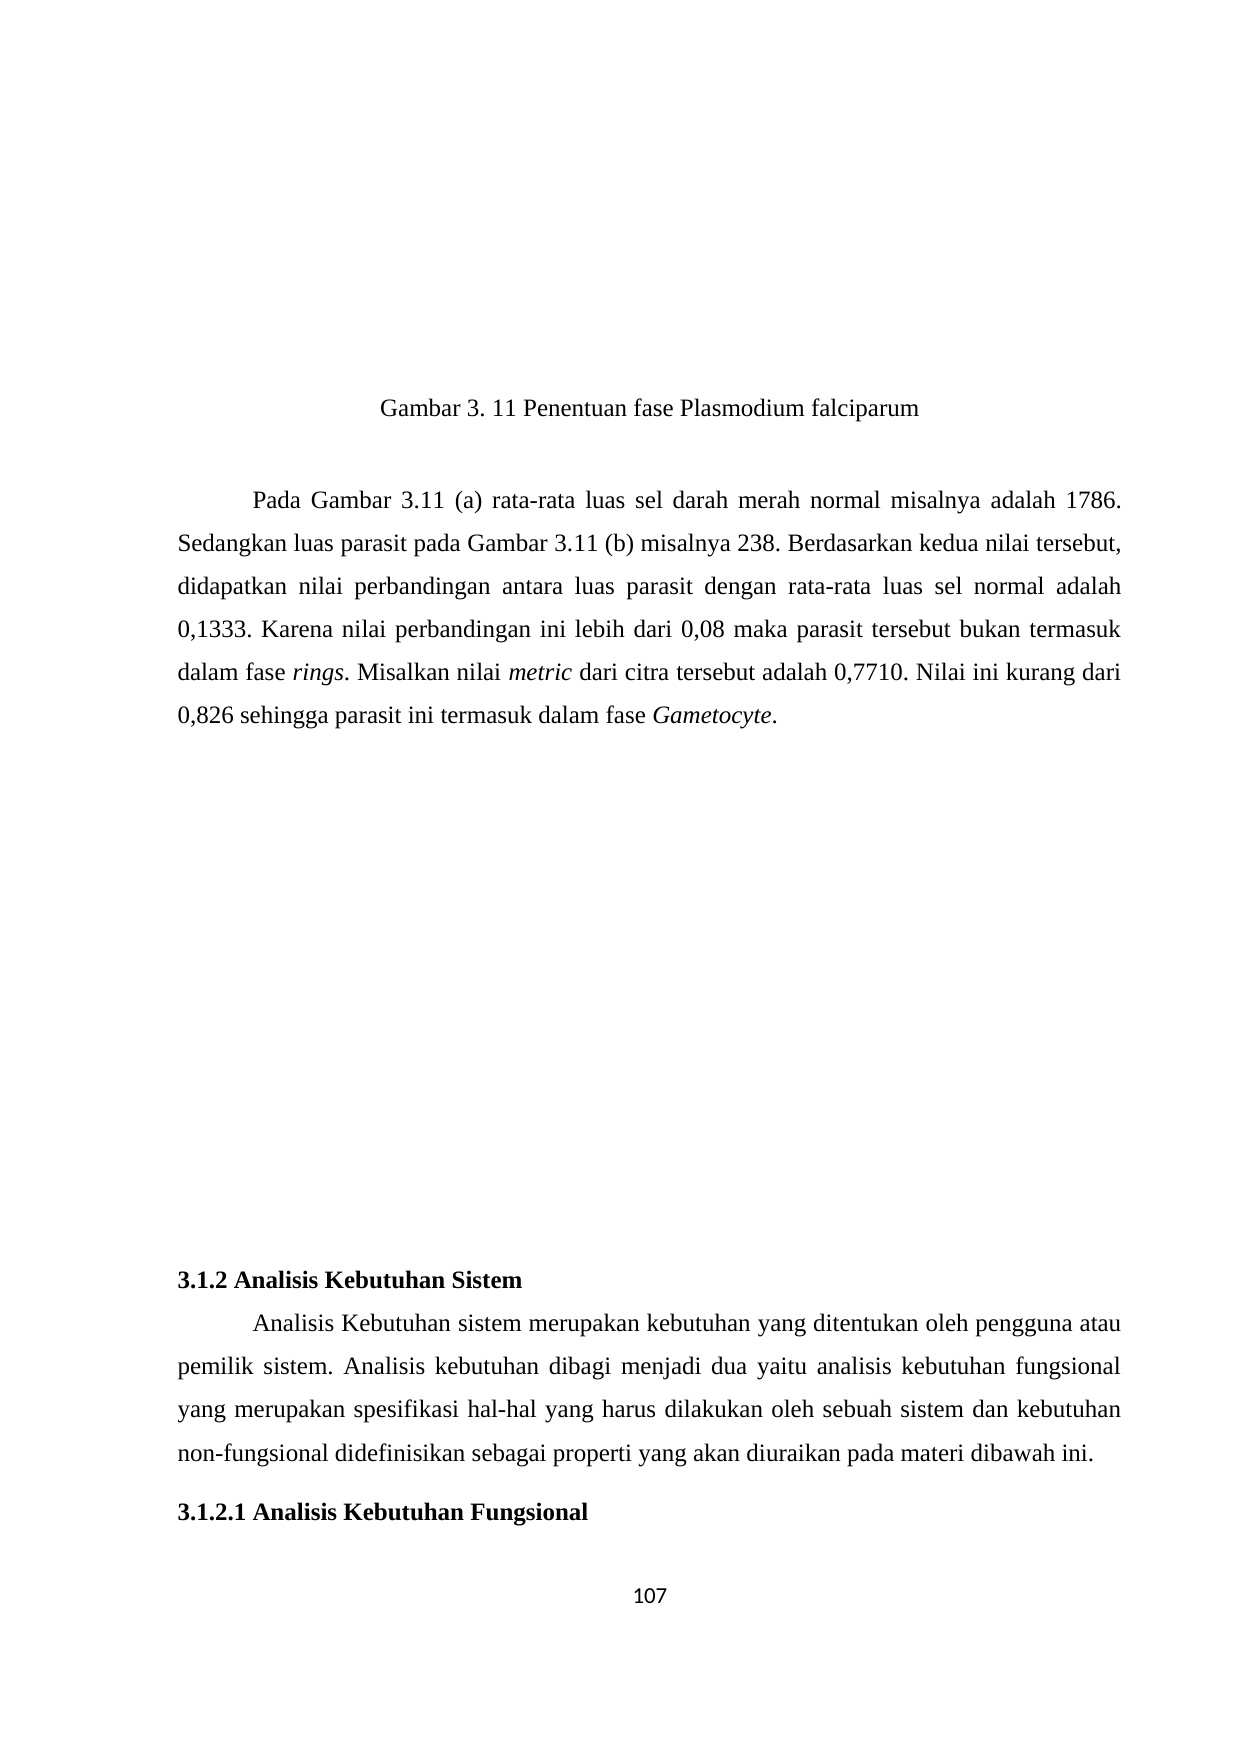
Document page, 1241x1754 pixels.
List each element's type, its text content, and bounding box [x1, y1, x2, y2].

text Analisis Kebutuhan sistem merupakan kebutuhan yang ditentukan oleh pengguna atau pemilik sistem. Analisis kebutuhan dibagi menjadi dua yaitu analisis kebutuhan fungsional yang merupakan spesifikasi hal-hal yang harus dilakukan oleh sebuah sistem dan kebutuhan non-fungsional didefinisikan sebagai properti yang akan diuraikan pada materi dibawah ini. [177, 1308, 1122, 1466]
text Gambar 3. 11 Penentuan fase Plasmodium falciparum [177, 393, 1122, 422]
text 3.1.2.1 Analisis Kebutuhan Fungsional [177, 1497, 1122, 1526]
text Pada Gambar 3.11 (a) rata-rata luas sel darah merah normal misalnya adalah 1786. Sedangkan luas parasit pada Gambar 3.11 (b) misalnya 238. Berdasarkan kedua nilai tersebut, didapatkan nilai perbandingan antara luas parasit dengan rata-rata luas sel normal adalah 0,1333. Karena nilai perbandingan ini lebih dari 0,08 maka parasit tersebut bukan termasuk dalam fase rings. Misalkan nilai metric dari citra tersebut adalah 0,7710. Nilai ini kurang dari 0,826 sehingga parasit ini termasuk dalam fase Gametocyte. [177, 485, 1122, 729]
subtitle 3.1.2 Analisis Kebutuhan Sistem [177, 1265, 1122, 1294]
